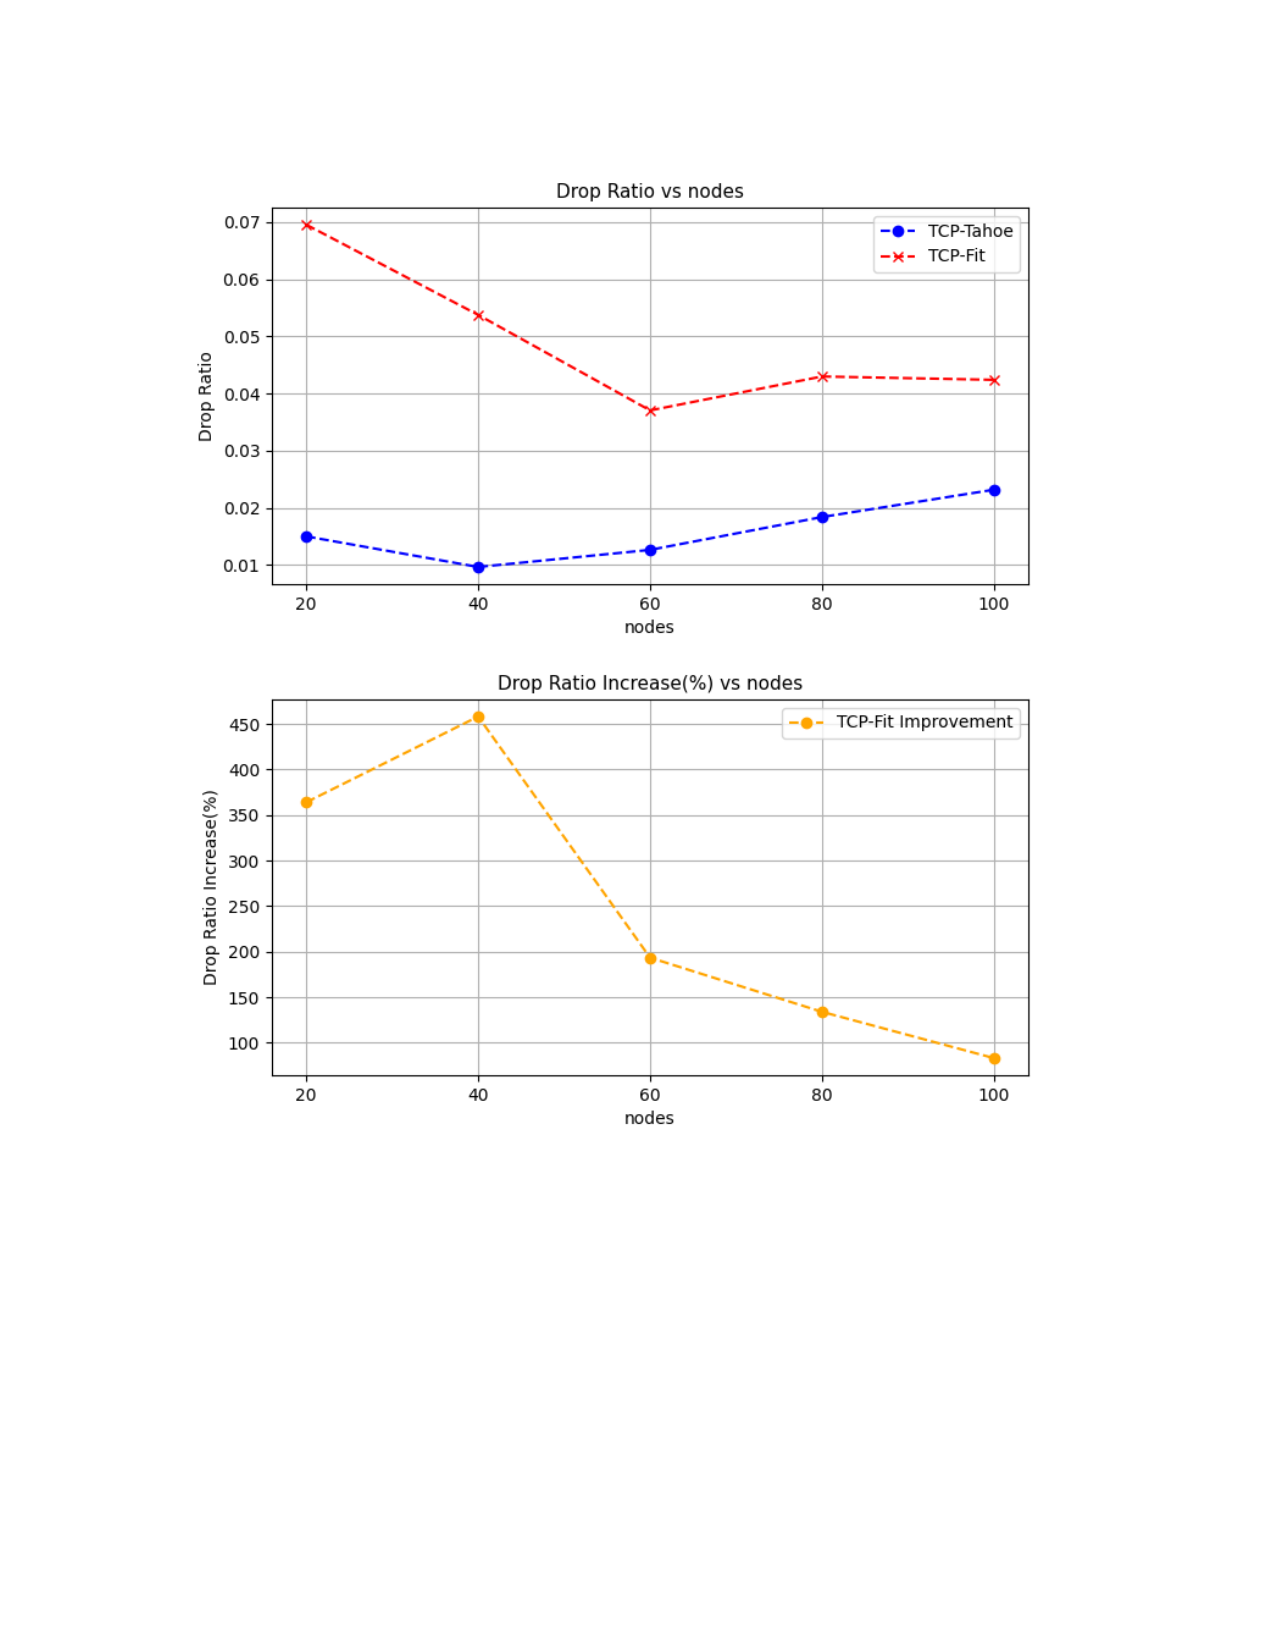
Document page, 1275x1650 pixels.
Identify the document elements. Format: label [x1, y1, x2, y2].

picture [150, 641, 1125, 1129]
picture [150, 150, 1125, 638]
